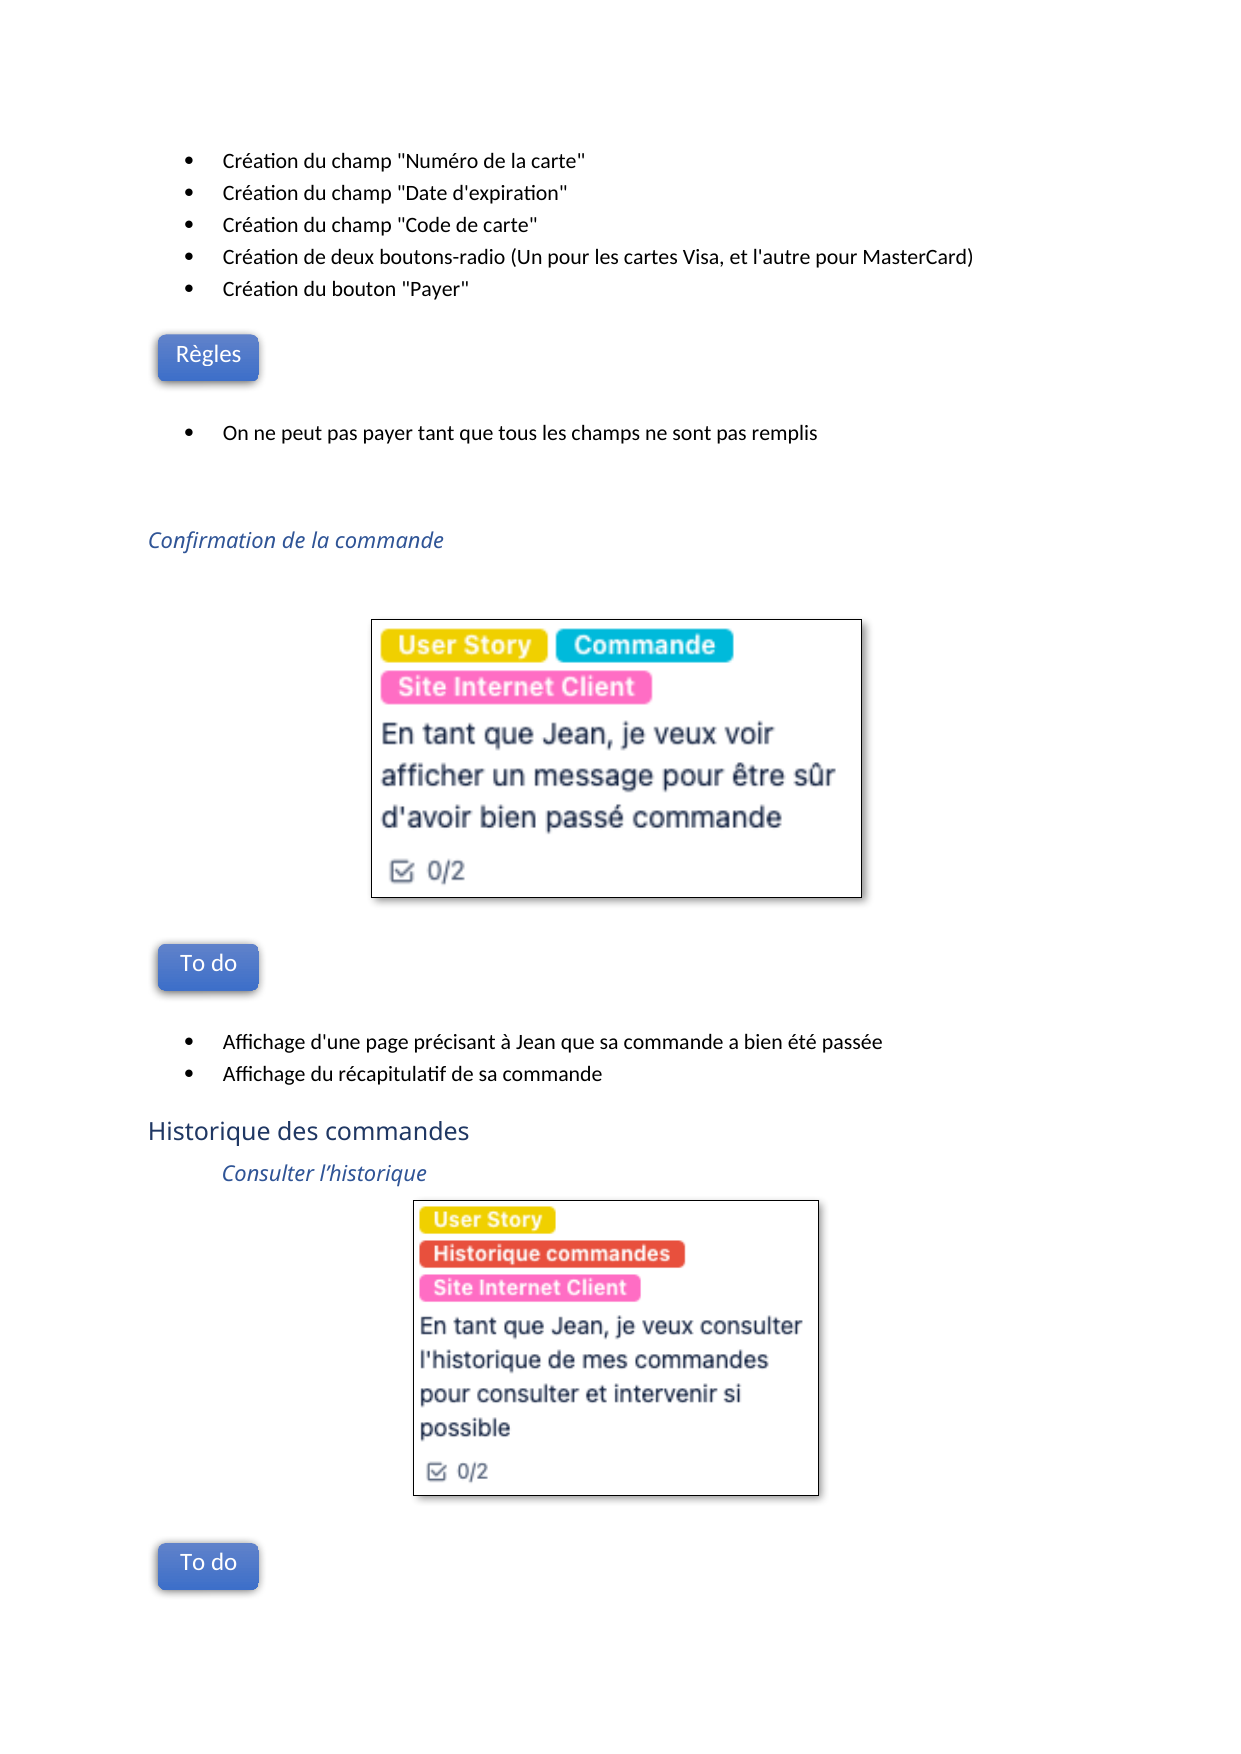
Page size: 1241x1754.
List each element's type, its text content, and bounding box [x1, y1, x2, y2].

subtitle Confirmation de la commande [148, 525, 1093, 554]
list Création du champ "Date d'expiration" [185, 179, 1093, 206]
list Création du bouton "Payer" [185, 276, 1093, 302]
list Création du champ "Numéro de la carte" [185, 148, 1093, 174]
picture [414, 1201, 818, 1495]
list Création de deux boutons-radio (Un pour les cartes Visa, et l'autre pour MasterCard) [185, 243, 1093, 270]
list Création du champ "Code de carte" [185, 212, 1093, 238]
list On ne peut pas payer tant que tous les champs ne sont pas remplis [185, 419, 1093, 446]
list Affichage d'une page précisant à Jean que sa commande a bien été passée [185, 1028, 1093, 1055]
list Affichage du récapitulatif de sa commande [185, 1060, 1093, 1087]
picture [372, 620, 861, 897]
subtitle Historique des commandes [148, 1113, 1093, 1147]
subtitle Consulter l’historique [148, 1158, 1093, 1188]
